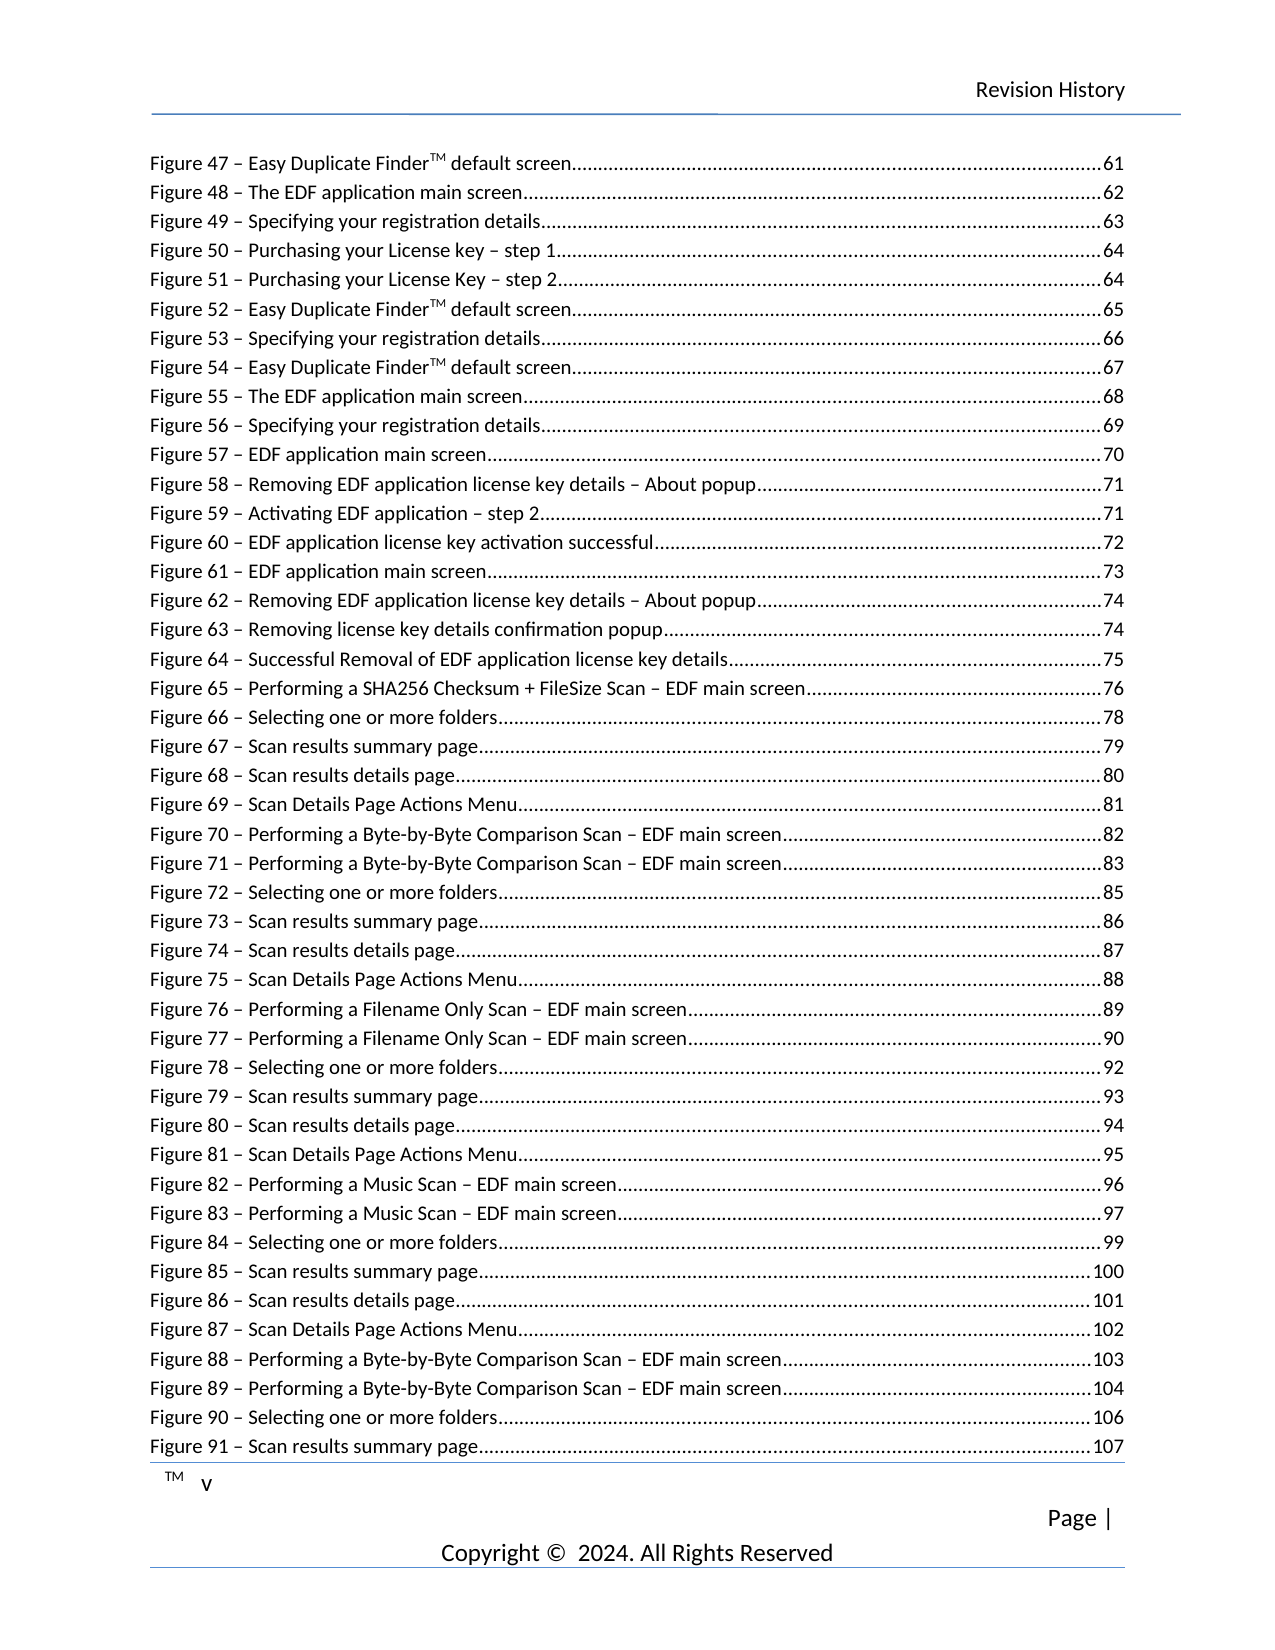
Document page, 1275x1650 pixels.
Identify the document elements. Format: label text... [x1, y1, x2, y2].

text Figure 54 – Easy Duplicate FinderTM default screen 67 [150, 354, 1125, 379]
text Figure 59 – Activating EDF application – step 2 71 [150, 500, 1125, 525]
text Figure 70 – Performing a Byte-by-Byte Comparison Scan – EDF main screen 82 [150, 821, 1125, 846]
text Figure 58 – Removing EDF application license key details – About popup 71 [150, 471, 1125, 496]
text Figure 53 – Specifying your registration details 66 [150, 325, 1125, 350]
text Figure 84 – Selecting one or more folders 99 [150, 1229, 1125, 1254]
text Figure 77 – Performing a Filename Only Scan – EDF main screen 90 [150, 1025, 1125, 1050]
text Figure 82 – Performing a Music Scan – EDF main screen 96 [150, 1171, 1125, 1196]
text Figure 72 – Selecting one or more folders 85 [150, 879, 1125, 904]
text Figure 73 – Scan results summary page 86 [150, 908, 1125, 934]
text Figure 47 – Easy Duplicate FinderTM default screen 61 [150, 150, 1125, 175]
text Figure 74 – Scan results details page 87 [150, 937, 1125, 963]
text Figure 68 – Scan results details page 80 [150, 762, 1125, 788]
text Figure 60 – EDF application license key activation successful 72 [150, 529, 1125, 554]
text Figure 55 – The EDF application main screen 68 [150, 383, 1125, 409]
text Figure 81 – Scan Details Page Actions Menu 95 [150, 1142, 1125, 1167]
text Figure 63 – Removing license key details confirmation popup 74 [150, 617, 1125, 642]
text Figure 83 – Performing a Music Scan – EDF main screen 97 [150, 1200, 1125, 1225]
text Figure 52 – Easy Duplicate FinderTM default screen 65 [150, 296, 1125, 321]
text Figure 75 – Scan Details Page Actions Menu 88 [150, 967, 1125, 992]
text Figure 78 – Selecting one or more folders 92 [150, 1054, 1125, 1079]
text Figure 85 – Scan results summary page 100 [150, 1258, 1125, 1284]
text Figure 51 – Purchasing your License Key – step 2 64 [150, 267, 1125, 292]
text Figure 80 – Scan results details page 94 [150, 1112, 1125, 1138]
text Figure 69 – Scan Details Page Actions Menu 81 [150, 792, 1125, 817]
text Figure 87 – Scan Details Page Actions Menu 102 [150, 1317, 1125, 1342]
text Figure 49 – Specifying your registration details 63 [150, 208, 1125, 234]
text Figure 57 – EDF application main screen 70 [150, 442, 1125, 467]
text Figure 71 – Performing a Byte-by-Byte Comparison Scan – EDF main screen 83 [150, 850, 1125, 875]
text Figure 50 – Purchasing your License key – step 1 64 [150, 237, 1125, 263]
text Figure 65 – Performing a SHA256 Checksum + FileSize Scan – EDF main screen 76 [150, 675, 1125, 700]
text Figure 62 – Removing EDF application license key details – About popup 74 [150, 587, 1125, 613]
text Figure 90 – Selecting one or more folders 106 [150, 1404, 1125, 1429]
text Figure 91 – Scan results summary page 107 [150, 1433, 1125, 1459]
text Figure 67 – Scan results summary page 79 [150, 733, 1125, 759]
text Figure 79 – Scan results summary page 93 [150, 1083, 1125, 1109]
text Figure 86 – Scan results details page 101 [150, 1287, 1125, 1313]
text Figure 76 – Performing a Filename Only Scan – EDF main screen 89 [150, 996, 1125, 1021]
text Figure 61 – EDF application main screen 73 [150, 558, 1125, 584]
text Figure 66 – Selecting one or more folders 78 [150, 704, 1125, 729]
text Figure 89 – Performing a Byte-by-Byte Comparison Scan – EDF main screen 104 [150, 1375, 1125, 1400]
text Figure 88 – Performing a Byte-by-Byte Comparison Scan – EDF main screen 103 [150, 1346, 1125, 1371]
text Figure 48 – The EDF application main screen 62 [150, 179, 1125, 204]
text Figure 64 – Successful Removal of EDF application license key details 75 [150, 646, 1125, 671]
text Figure 56 – Specifying your registration details 69 [150, 412, 1125, 438]
